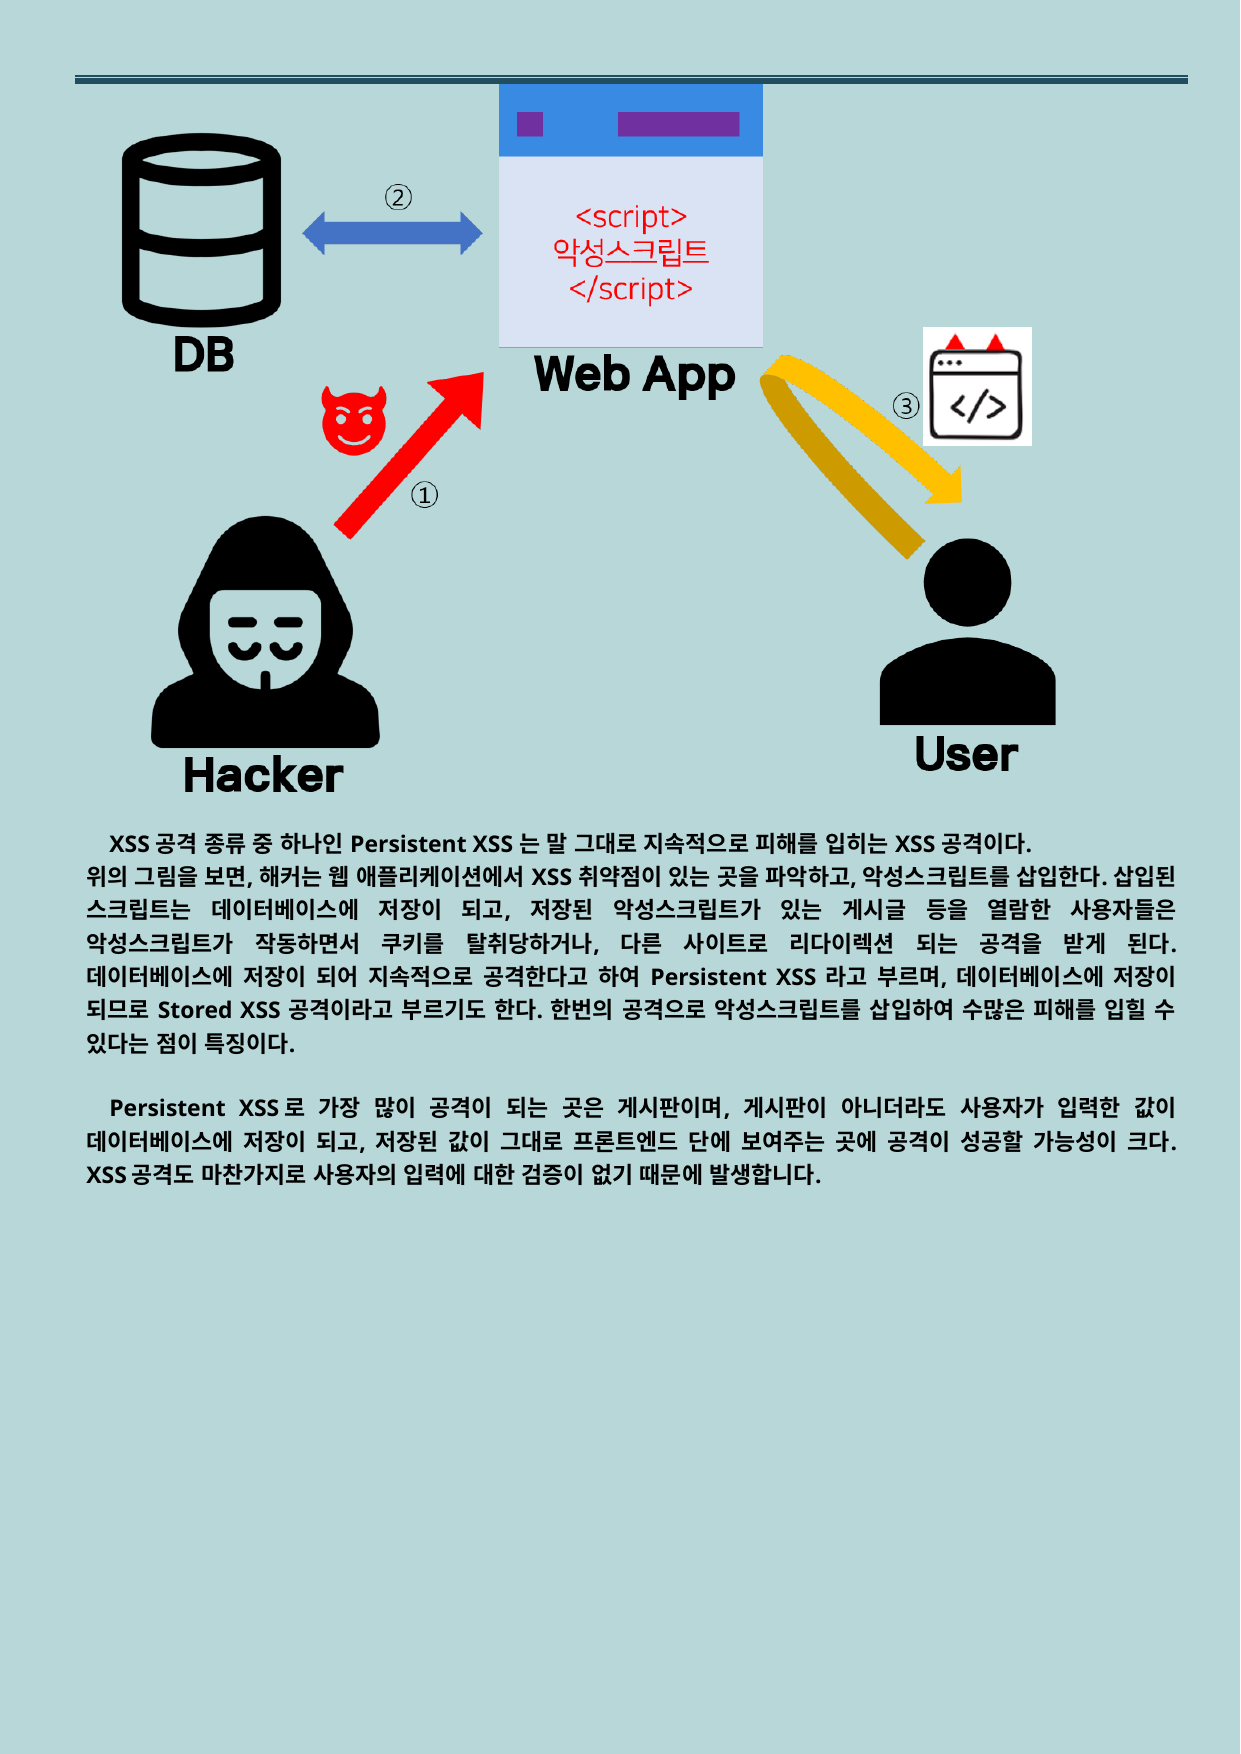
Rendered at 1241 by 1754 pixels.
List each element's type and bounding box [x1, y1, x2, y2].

picture [95, 84, 1185, 826]
table_cell [75, 84, 1188, 1244]
